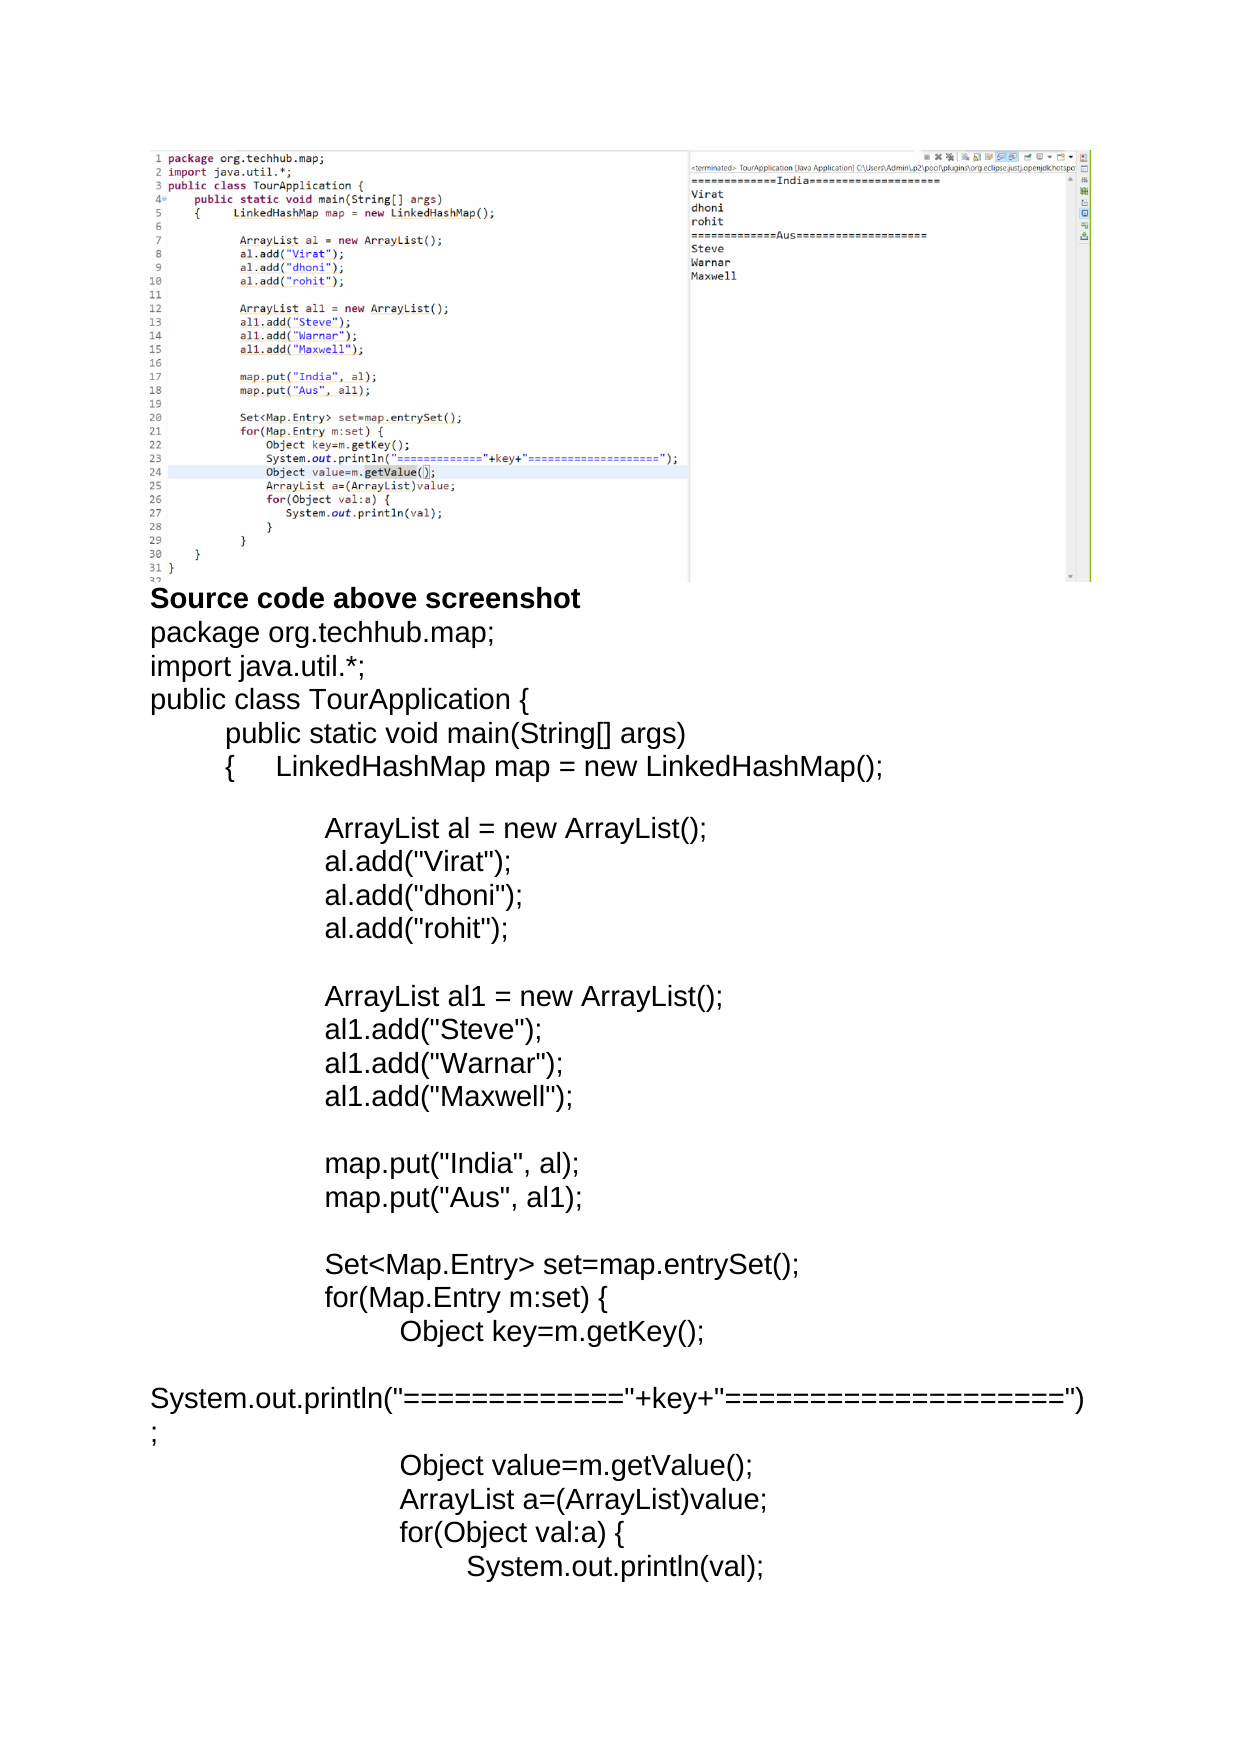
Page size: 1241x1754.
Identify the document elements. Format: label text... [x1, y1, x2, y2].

text al.add("rohit"); [150, 911, 1090, 945]
text al1.add("Maxwell"); [150, 1079, 1090, 1113]
text map.put("Aus", al1); [150, 1180, 1090, 1213]
text Object value=m.getValue(); [150, 1448, 1090, 1482]
text ArrayList a=(ArrayList)value; [150, 1482, 1090, 1515]
text public static void main(String[] args) [150, 716, 1090, 749]
text al.add("Virat"); [150, 844, 1090, 878]
text public class TourApplication { [150, 682, 1090, 716]
text al1.add("Warnar"); [150, 1046, 1090, 1079]
text Object key=m.getKey(); [150, 1314, 1090, 1347]
text package org.techhub.map; [150, 615, 1090, 649]
text ArrayList al1 = new ArrayList(); [150, 978, 1090, 1012]
text { LinkedHashMap map = new LinkedHashMap(); [150, 749, 1090, 783]
text ArrayList al = new ArrayList(); [150, 811, 1090, 844]
text import java.util.*; [150, 649, 1090, 682]
text for(Map.Entry m:set) { [150, 1280, 1090, 1314]
text System.out.println("============="+key+"===================="); [150, 1347, 1090, 1448]
text System.out.println(val); [150, 1549, 1090, 1582]
picture [150, 150, 1092, 582]
text Source code above screenshot [150, 582, 1090, 615]
text Set<Map.Entry> set=map.entrySet(); [150, 1247, 1090, 1280]
text al1.add("Steve"); [150, 1012, 1090, 1046]
text map.put("India", al); [150, 1146, 1090, 1180]
text al.add("dhoni"); [150, 878, 1090, 911]
text for(Object val:a) { [150, 1515, 1090, 1549]
